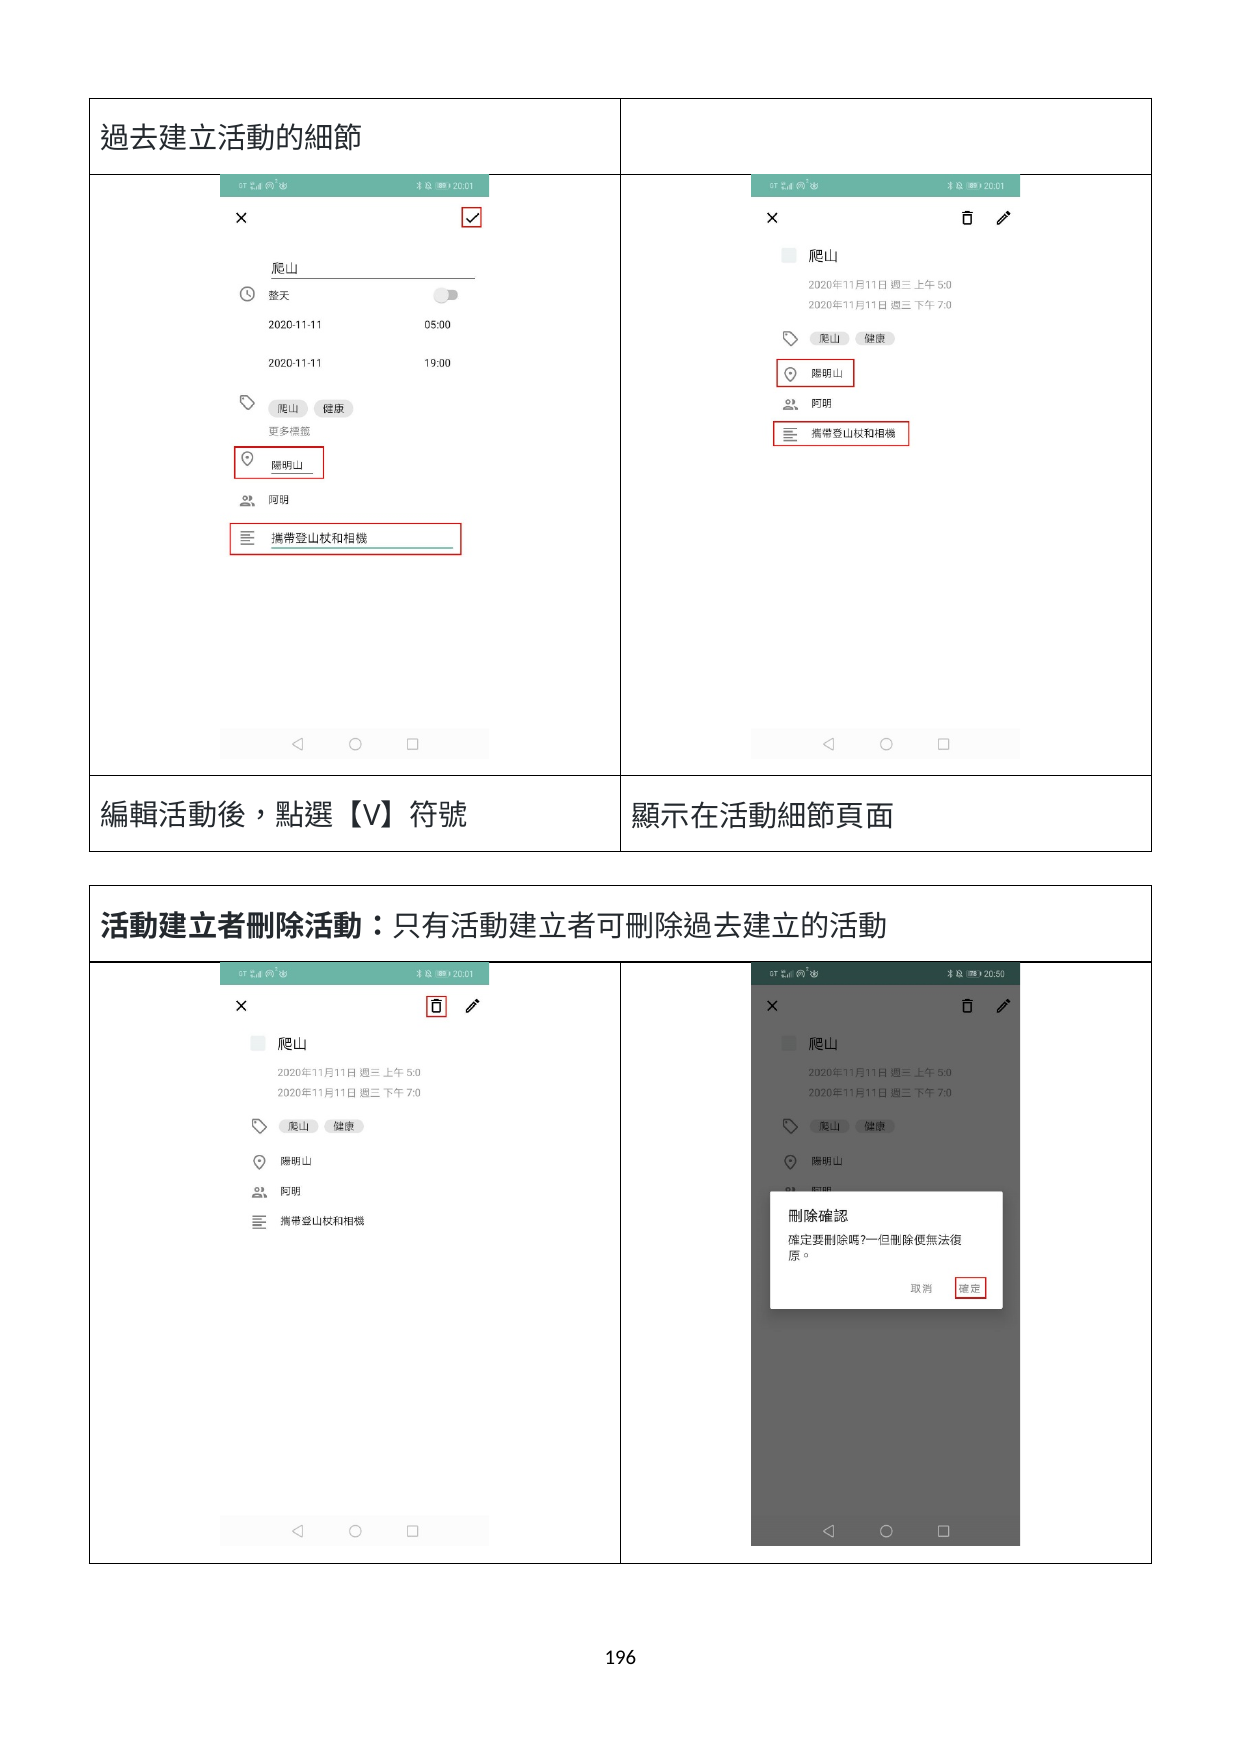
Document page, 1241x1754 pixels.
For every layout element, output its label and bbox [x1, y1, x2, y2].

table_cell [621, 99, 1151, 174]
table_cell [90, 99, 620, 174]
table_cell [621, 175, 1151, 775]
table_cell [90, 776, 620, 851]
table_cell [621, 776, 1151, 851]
picture [220, 174, 490, 759]
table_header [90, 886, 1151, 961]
picture [220, 962, 490, 1546]
picture [751, 174, 1021, 759]
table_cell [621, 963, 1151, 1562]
picture [751, 962, 1021, 1546]
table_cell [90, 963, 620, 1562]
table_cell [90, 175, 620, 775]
